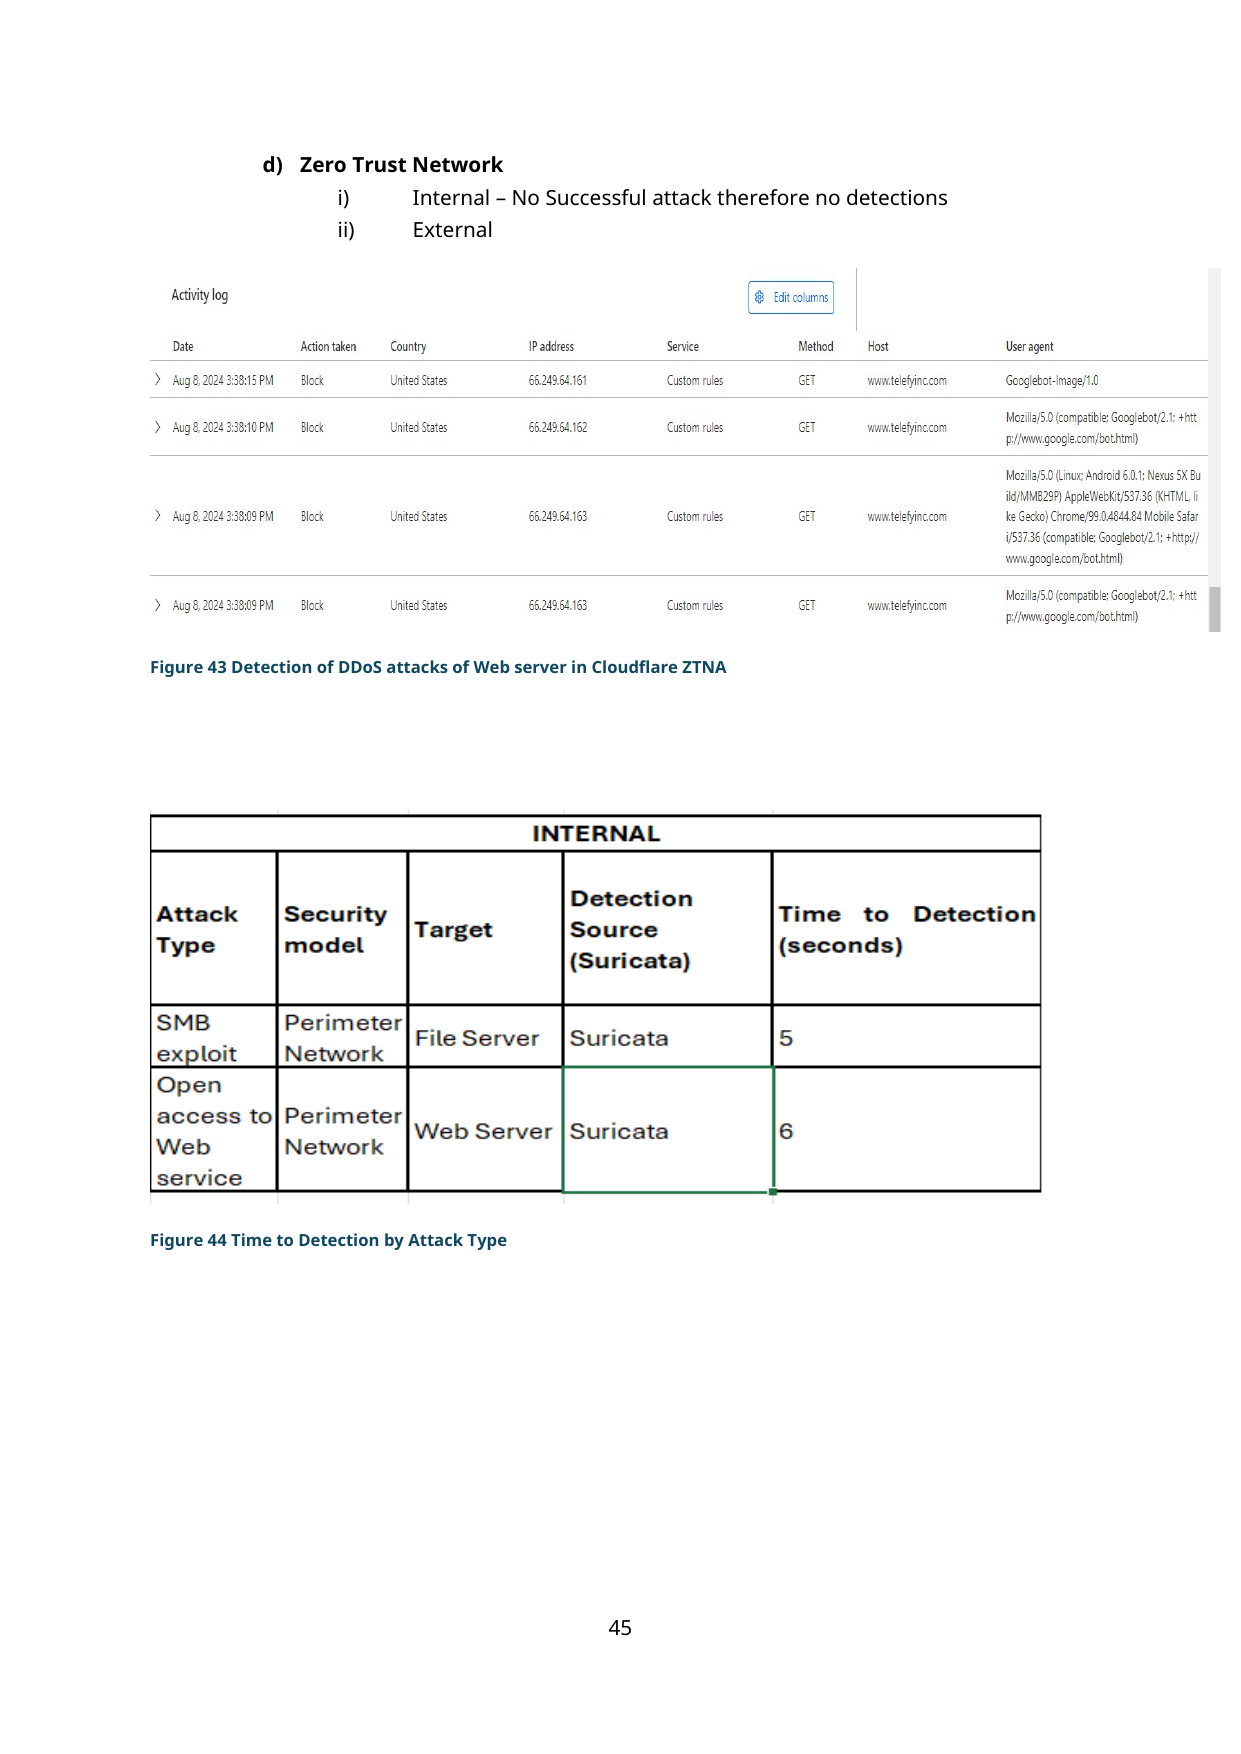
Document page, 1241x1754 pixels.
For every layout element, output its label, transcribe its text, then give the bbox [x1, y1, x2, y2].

list Internal – No Successful attack therefore no detections [337, 183, 1090, 211]
list Zero Trust Network [262, 150, 1090, 178]
picture [150, 810, 1042, 1204]
picture [150, 268, 1221, 632]
list External [337, 215, 1090, 244]
